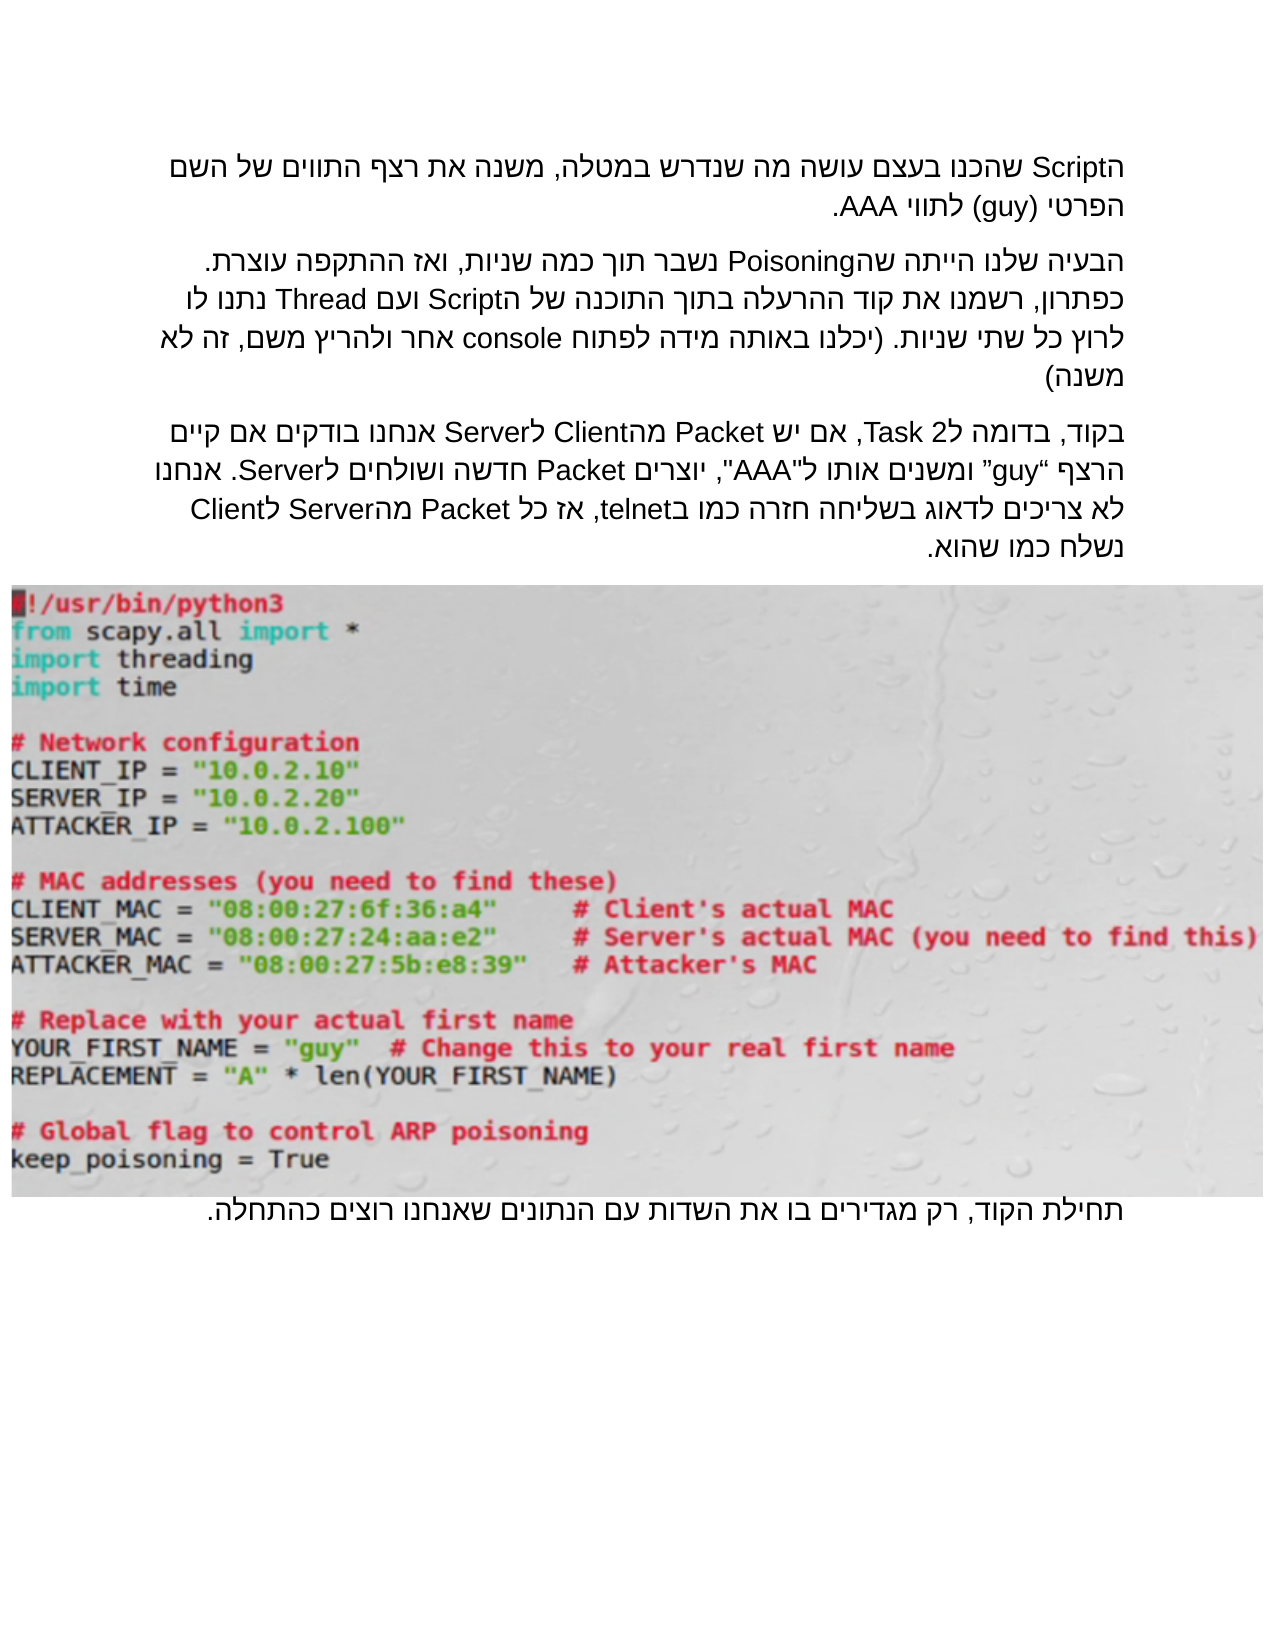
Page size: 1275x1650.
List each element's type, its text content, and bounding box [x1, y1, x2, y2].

text תחילת הקוד, רק מגדירים בו את השדות עם הנתונים שאנחנו רוצים כהתחלה. [150, 1193, 1125, 1226]
text הScript שהכנו בעצם עושה מה שנדרש במטלה, משנה את רצף התווים של השם הפרטי (guy) לתווי AAA. [150, 150, 1125, 222]
text הבעיה שלנו הייתה שהPoisoning נשבר תוך כמה שניות, ואז ההתקפה עוצרת. כפתרון, רשמנו את קוד ההרעלה בתוך התוכנה של הScript ועם Thread נתנו לו לרוץ כל שתי שניות. (יכלנו באותה מידה לפתוח console אחר ולהריץ משם, זה לא משנה) [150, 244, 1125, 393]
text בקוד, בדומה לTask 2, אם יש Packet מהClient לServer אנחנו בודקים אם קיים הרצף “guy” ומשנים אותו ל"AAA", יוצרים Packet חדשה ושולחים לServer. אנחנו לא צריכים לדאוג בשליחה חזרה כמו בtelnet, אז כל Packet מהServer לClient נשלח כמו שהוא. [150, 414, 1125, 564]
picture [11, 585, 1263, 1197]
